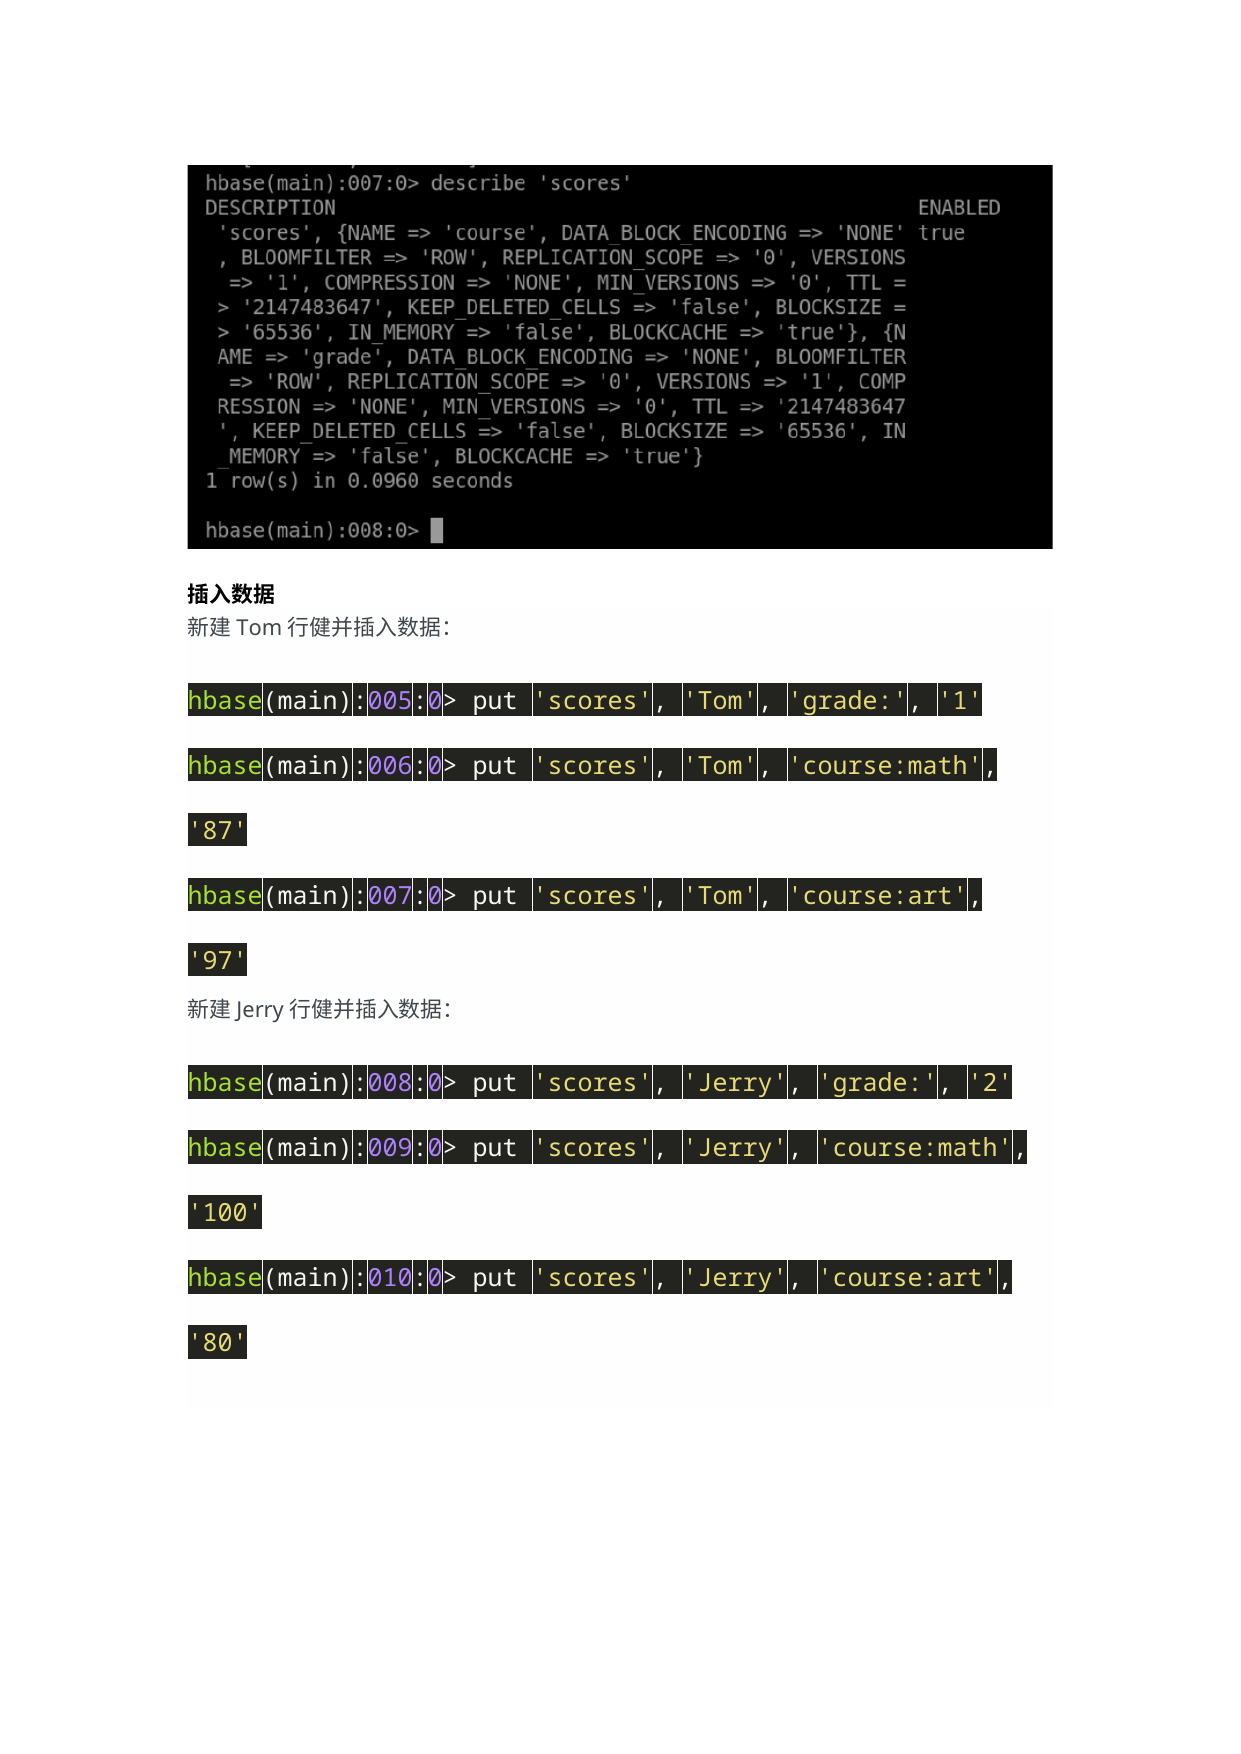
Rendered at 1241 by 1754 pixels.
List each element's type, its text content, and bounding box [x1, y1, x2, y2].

text hbase(main):010:0> put 'scores', 'Jerry', 'course:art', '80' [187, 1244, 1053, 1374]
text hbase(main):009:0> put 'scores', 'Jerry', 'course:math', '100' [187, 1114, 1053, 1244]
text hbase(main):005:0> put 'scores', 'Tom', 'grade:', '1' [187, 667, 1053, 732]
text hbase(main):006:0> put 'scores', 'Tom', 'course:math', '87' [187, 732, 1053, 862]
text hbase(main):008:0> put 'scores', 'Jerry', 'grade:', '2' [187, 1049, 1053, 1114]
picture [187, 165, 1053, 549]
text 插入数据 [187, 577, 1053, 609]
text 新建 Tom 行健并插入数据： [187, 609, 1053, 642]
text hbase(main):007:0> put 'scores', 'Tom', 'course:art', '97' [187, 862, 1053, 992]
text 新建 Jerry 行健并插入数据： [187, 992, 1053, 1024]
